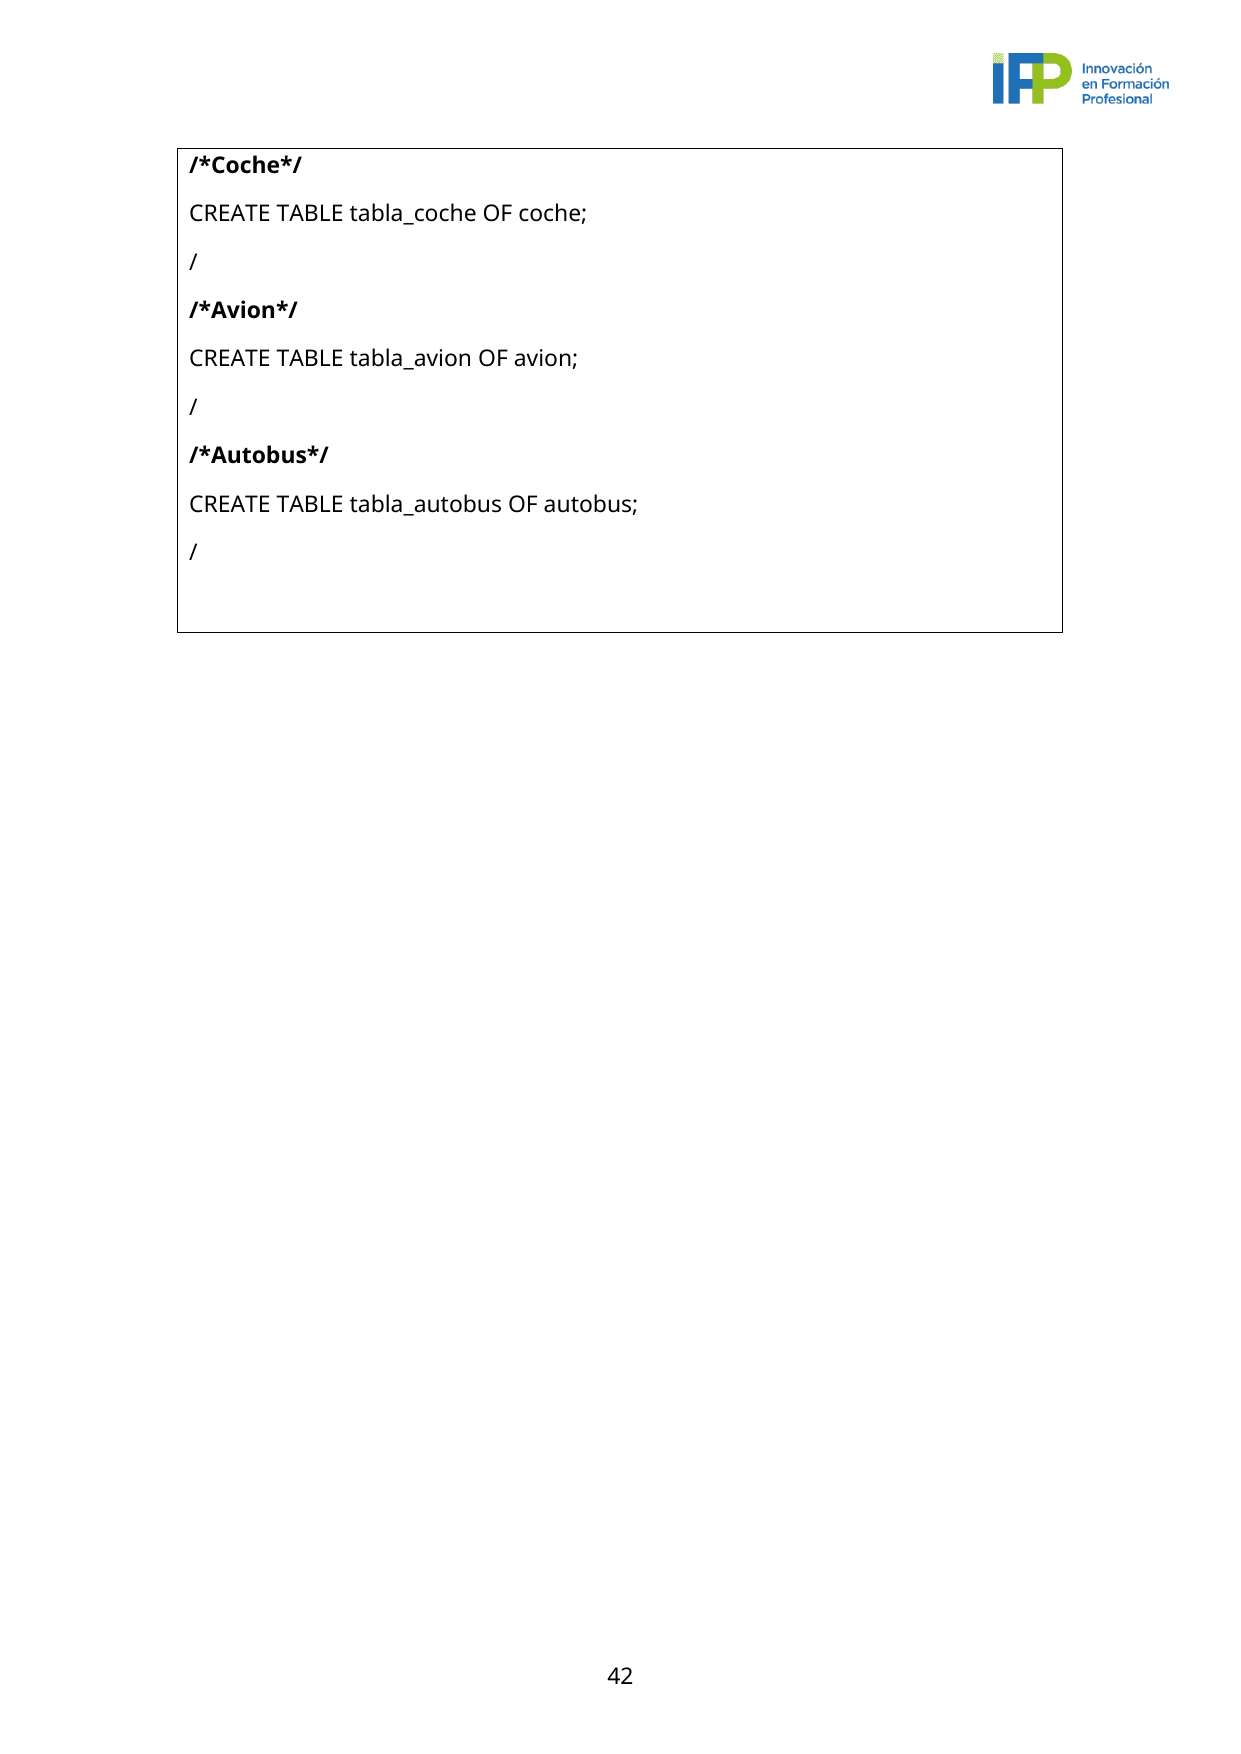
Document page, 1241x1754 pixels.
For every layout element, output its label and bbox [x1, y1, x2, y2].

picture [990, 53, 1172, 104]
table_cell [178, 149, 1062, 632]
